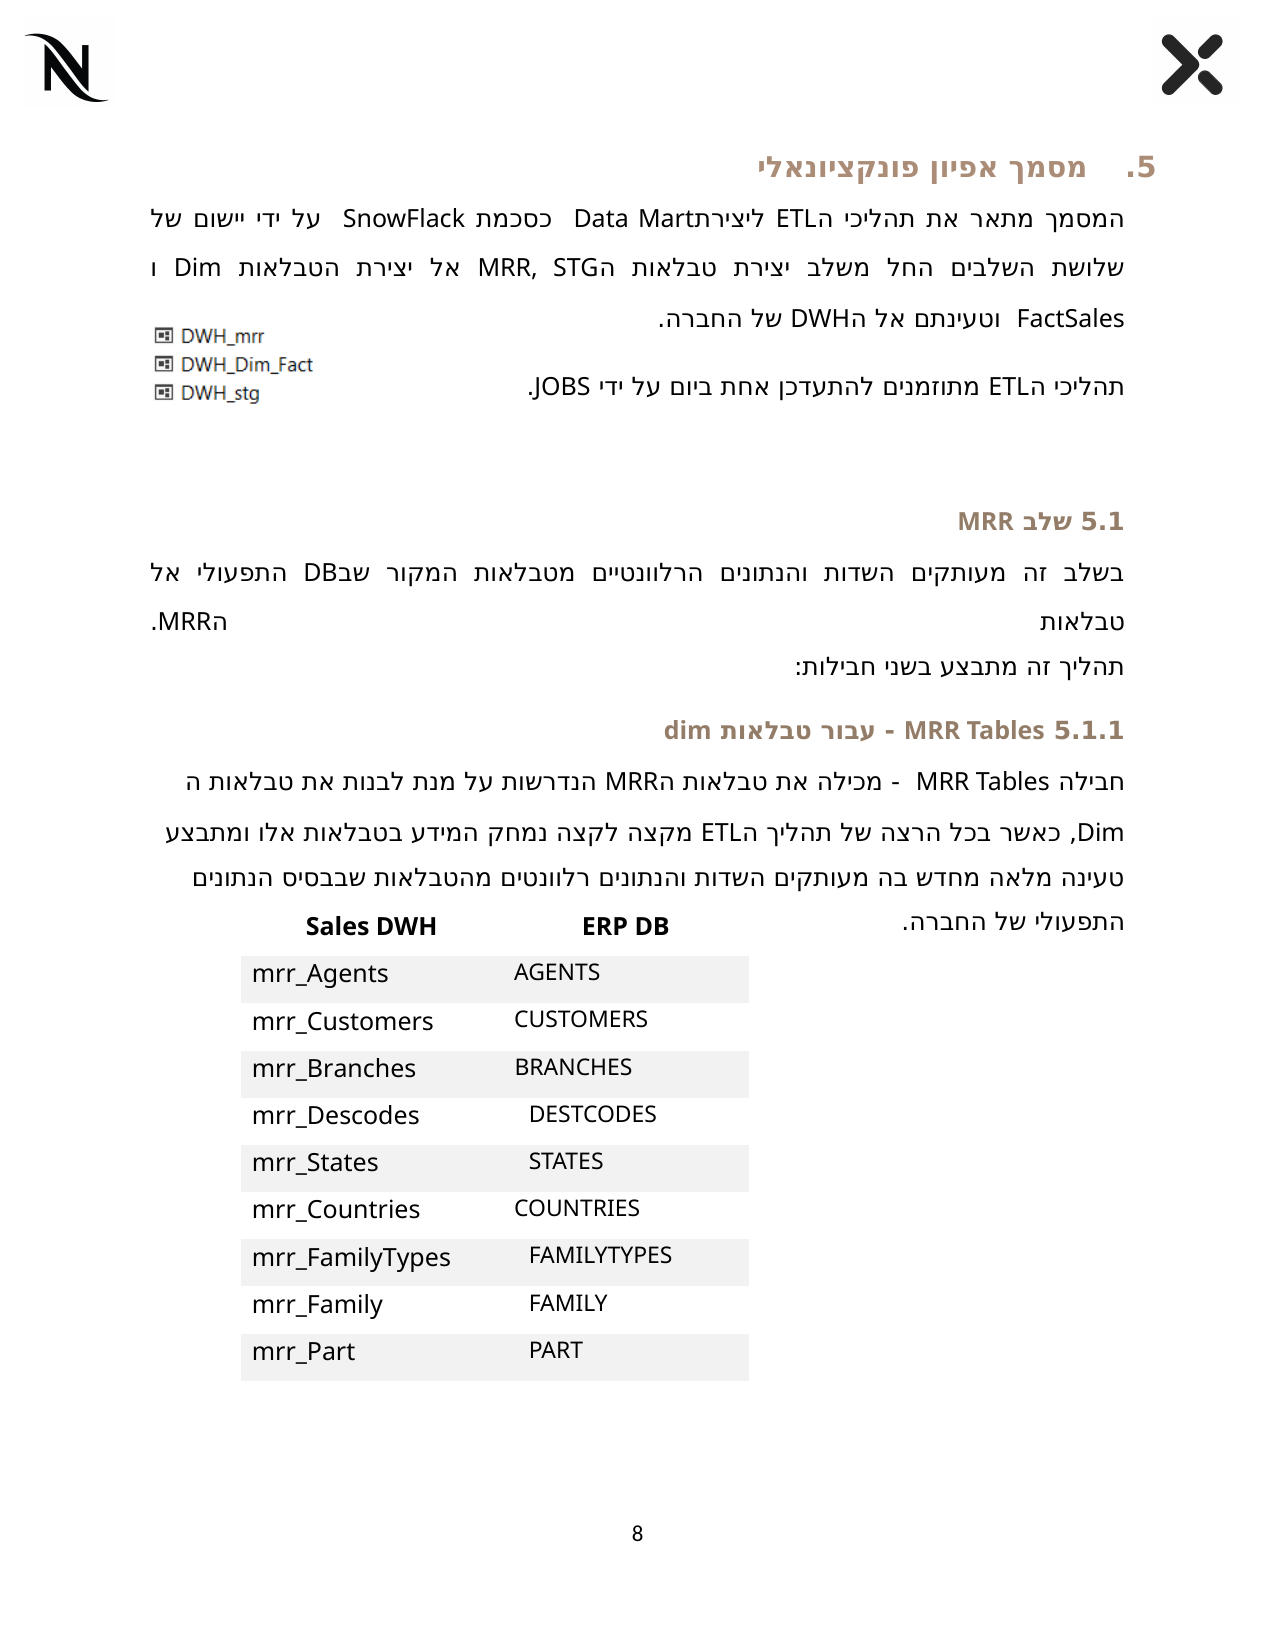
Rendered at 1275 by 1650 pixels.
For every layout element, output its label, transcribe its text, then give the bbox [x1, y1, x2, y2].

table_cell mrr_Family [241, 1286, 503, 1334]
text המסמך מתאר את תהליכי הETL ליצירתData Mart כסכמת SnowFlack על ידי יישום של שלושת השלבים החל משלב יצירת טבלאות הMRR, STG אל יצירת הטבלאות Dim וFactSales וטעינתם אל הDWH של החברה. [150, 201, 1125, 335]
table_cell FAMILY [503, 1286, 749, 1334]
table_cell mrr_Agents [241, 956, 503, 1003]
text תהליכי הETL מתוזמנים להתעדכן אחת ביום על ידי JOBS. [336, 368, 1125, 402]
table_cell AGENTS [503, 956, 749, 1003]
subtitle 5.1.1 MRR Tables - עבור טבלאות dim [150, 712, 1125, 747]
table_cell FAMILYTYPES [503, 1239, 749, 1286]
table_cell STATES [503, 1145, 749, 1192]
table_cell mrr_States [241, 1145, 503, 1192]
picture [150, 320, 336, 409]
table_cell DESTCODES [503, 1098, 749, 1145]
table_header Sales DWH [241, 909, 503, 956]
table_cell mrr_Customers [241, 1003, 503, 1051]
table_cell BRANCHES [503, 1051, 749, 1098]
table_cell mrr_Descodes [241, 1098, 503, 1145]
table_cell mrr_Branches [241, 1051, 503, 1098]
table_header ERP DB [503, 909, 749, 956]
table_cell mrr_Countries [241, 1192, 503, 1239]
table_cell PART [503, 1334, 749, 1381]
picture [22, 17, 117, 108]
table_cell CUSTOMERS [503, 1003, 749, 1051]
text בשלב זה מעותקים השדות והנתונים הרלוונטיים מטבלאות המקור שבDB התפעולי אל טבלאות הMRR. תהליך זה מתבצע בשני חבילות: [150, 555, 1125, 681]
table_cell COUNTRIES [503, 1192, 749, 1239]
table_cell mrr_FamilyTypes [241, 1239, 503, 1286]
subtitle 5.1 שלב MRR [150, 504, 1125, 538]
text חבילה MRR Tables - מכילה את טבלאות הMRR הנדרשות על מנת לבנות את טבלאות הDim, כאשר בכל הרצה של תהליך הETL מקצה לקצה נמחק המידע בטבלאות אלו ומתבצע טעינה מלאה מחדש בה מעותקים השדות והנתונים רלוונטים מהטבלאות שבבסיס הנתונים התפעולי של החברה. [150, 763, 1125, 936]
table_cell mrr_Part [241, 1334, 503, 1381]
subtitle מסמך אפיון פונקציונאלי [150, 150, 1125, 184]
